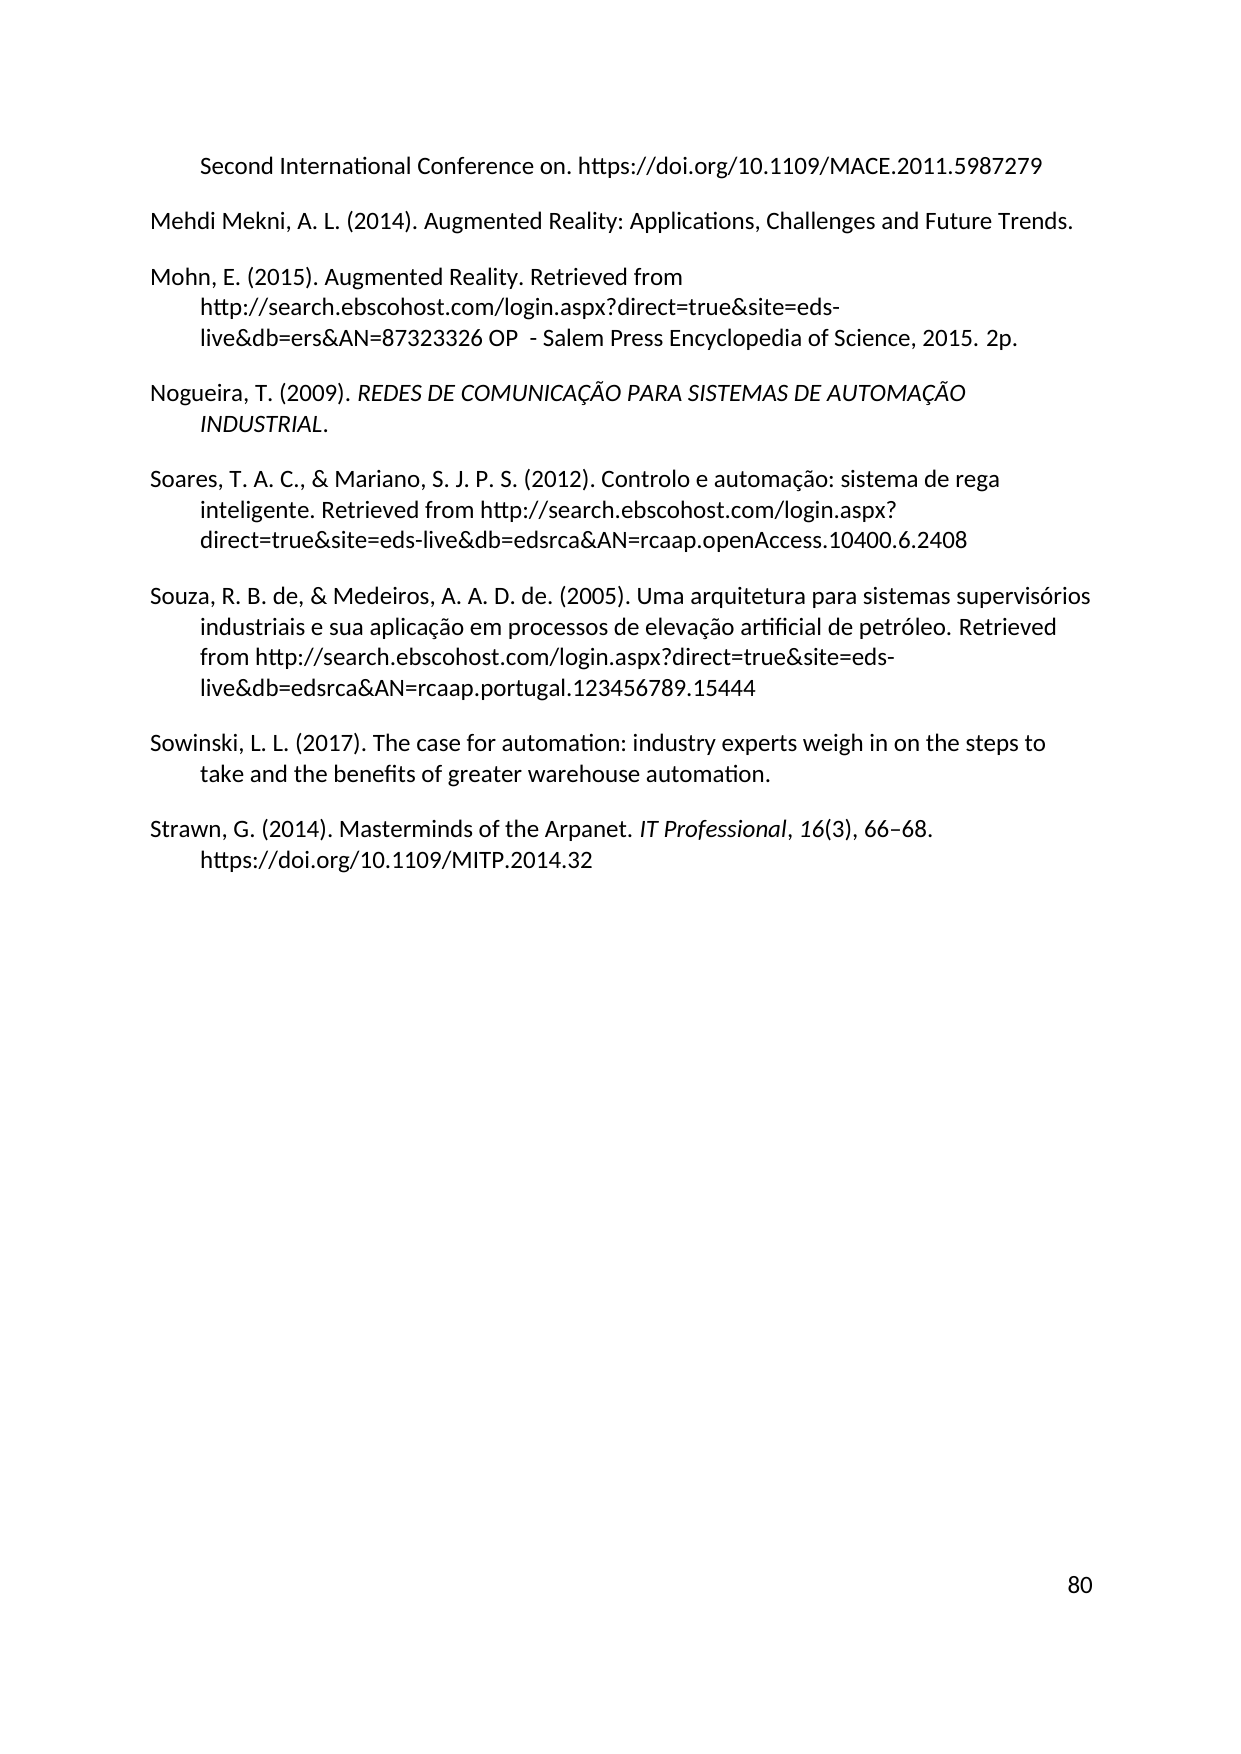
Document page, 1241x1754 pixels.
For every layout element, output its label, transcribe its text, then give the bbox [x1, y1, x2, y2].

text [150, 150, 1092, 181]
text Nogueira, T. (2009). REDES DE COMUNICAÇÃO PARA SISTEMAS DE AUTOMAÇÃO INDUSTRIAL. [150, 378, 1092, 439]
text Soares, T. A. C., & Mariano, S. J. P. S. (2012). Controlo e automação: sistema de rega inteligente. Retrieved from http://search.ebscohost.com/login.aspx?direct=true&site=eds-live&db=edsrca&AN=rcaap.openAccess.10400.6.2408 [150, 464, 1092, 555]
text Mehdi Mekni, A. L. (2014). Augmented Reality: Applications, Challenges and Future Trends. [150, 206, 1092, 236]
text Mohn, E. (2015). Augmented Reality. Retrieved from http://search.ebscohost.com/login.aspx?direct=true&site=eds-live&db=ers&AN=87323326 OP - Salem Press Encyclopedia of Science, 2015. 2p. [150, 261, 1092, 353]
text Sowinski, L. L. (2017). The case for automation: industry experts weigh in on the steps to take and the benefits of greater warehouse automation. [150, 727, 1092, 788]
text Strawn, G. (2014). Masterminds of the Arpanet. IT Professional, 16(3), 66–68. https://doi.org/10.1109/MITP.2014.32 [150, 813, 1092, 874]
text Souza, R. B. de, & Medeiros, A. A. D. de. (2005). Uma arquitetura para sistemas supervisórios industriais e sua aplicação em processos de elevação artificial de petróleo. Retrieved from http://search.ebscohost.com/login.aspx?direct=true&site=eds-live&db=edsrca&AN=rcaap.portugal.123456789.15444 [150, 580, 1092, 702]
